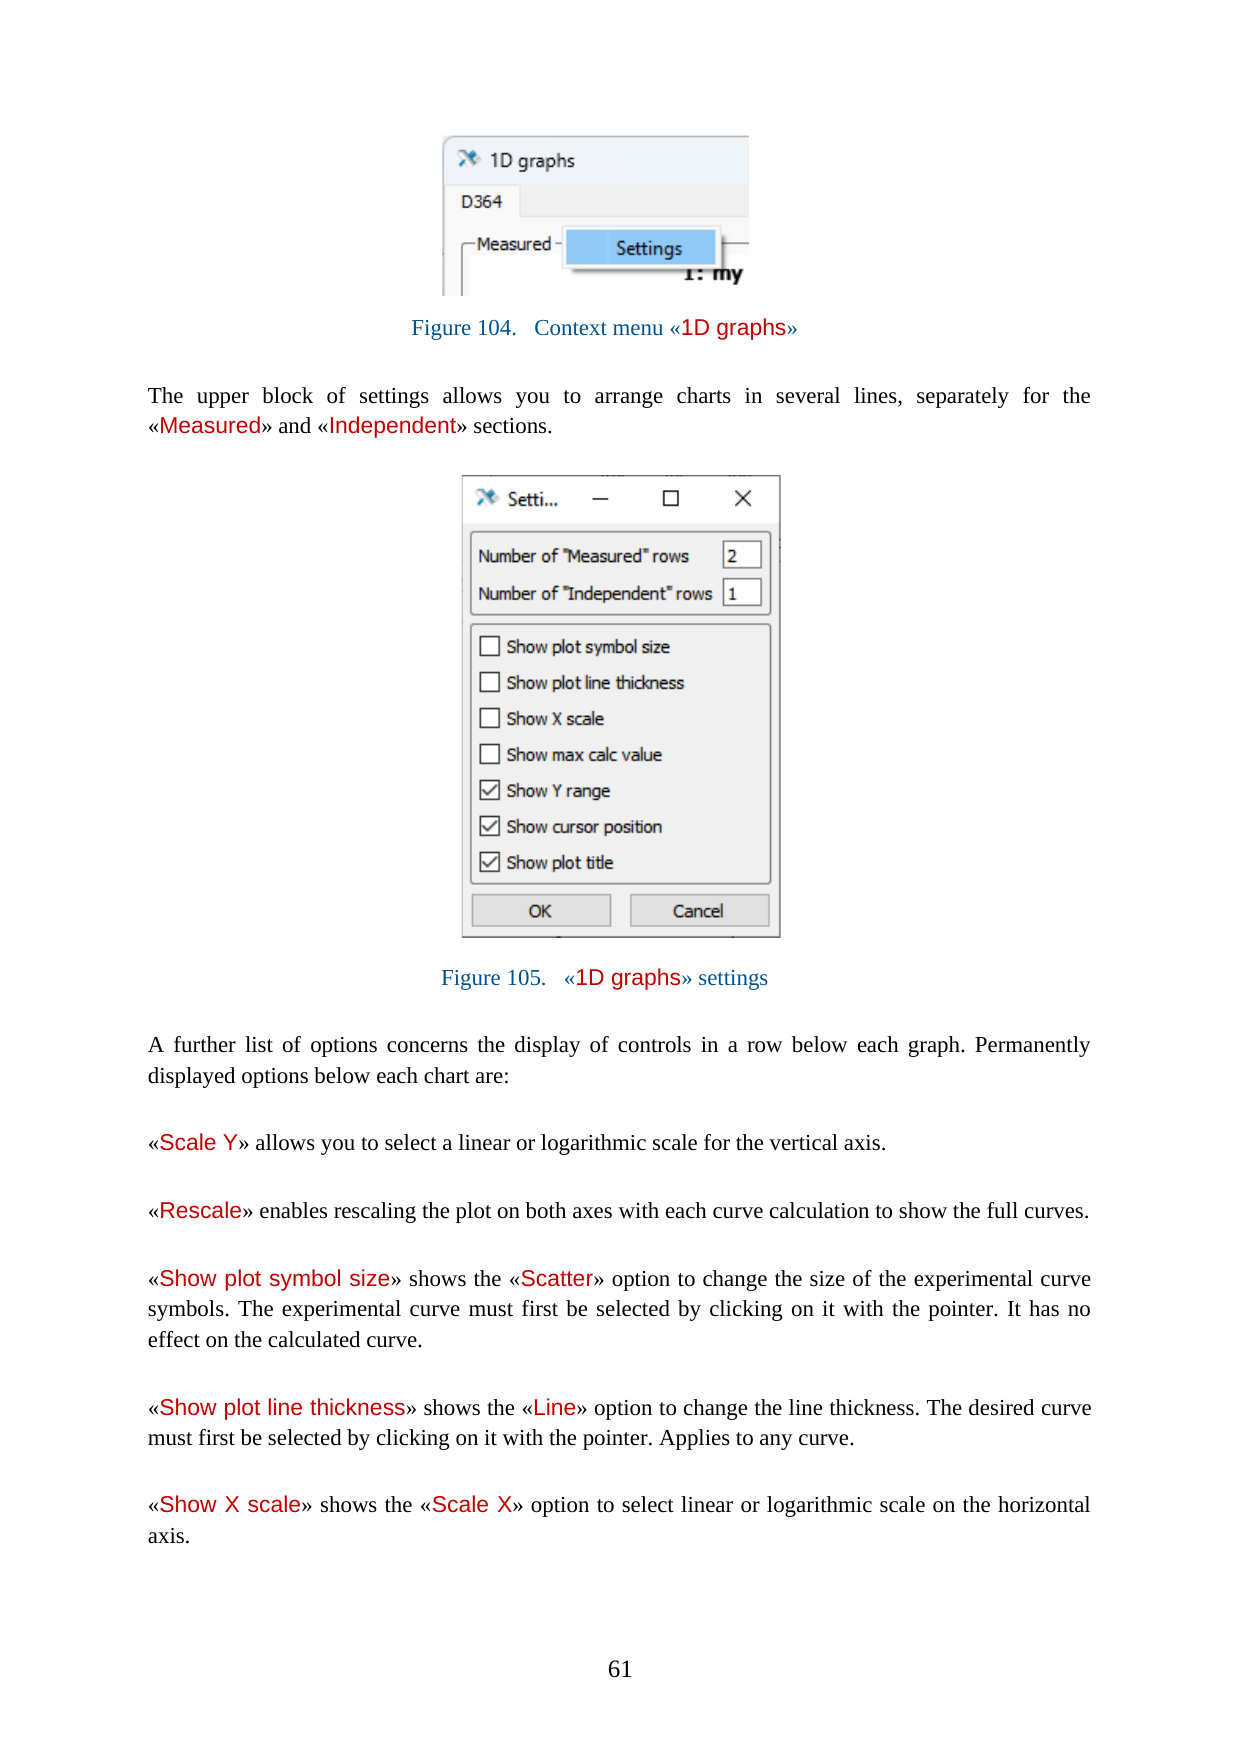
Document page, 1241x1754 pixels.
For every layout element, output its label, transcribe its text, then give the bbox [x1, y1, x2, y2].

text «Show plot line thickness» shows the «Line» option to change the line thickness. The desired curve must first be selected by clicking on it with the pointer. Applies to any curve. [148, 1393, 1093, 1450]
picture [440, 133, 750, 296]
text A further list of options concerns the display of controls in a row below each graph. Permanently displayed options below each chart are: [148, 1031, 1093, 1088]
text «Scale Y» allows you to select a linear or logarithmic scale for the vertical axis. [148, 1129, 1093, 1156]
text «Rescale» enables rescaling the plot on both axes with each curve calculation to show the full curves. [148, 1197, 1093, 1224]
text The upper block of settings allows you to arrange charts in several lines, separately for the «Measured» and «Independent» sections. [148, 382, 1093, 439]
picture [461, 475, 781, 938]
text «Show plot symbol size» shows the «Scatter» option to change the size of the experimental curve symbols. The experimental curve must first be selected by clicking on it with the pointer. It has no effect on the calculated curve. [148, 1265, 1093, 1352]
text «Show X scale» shows the «Scale X» option to select linear or logarithmic scale on the horizontal axis. [148, 1491, 1093, 1548]
